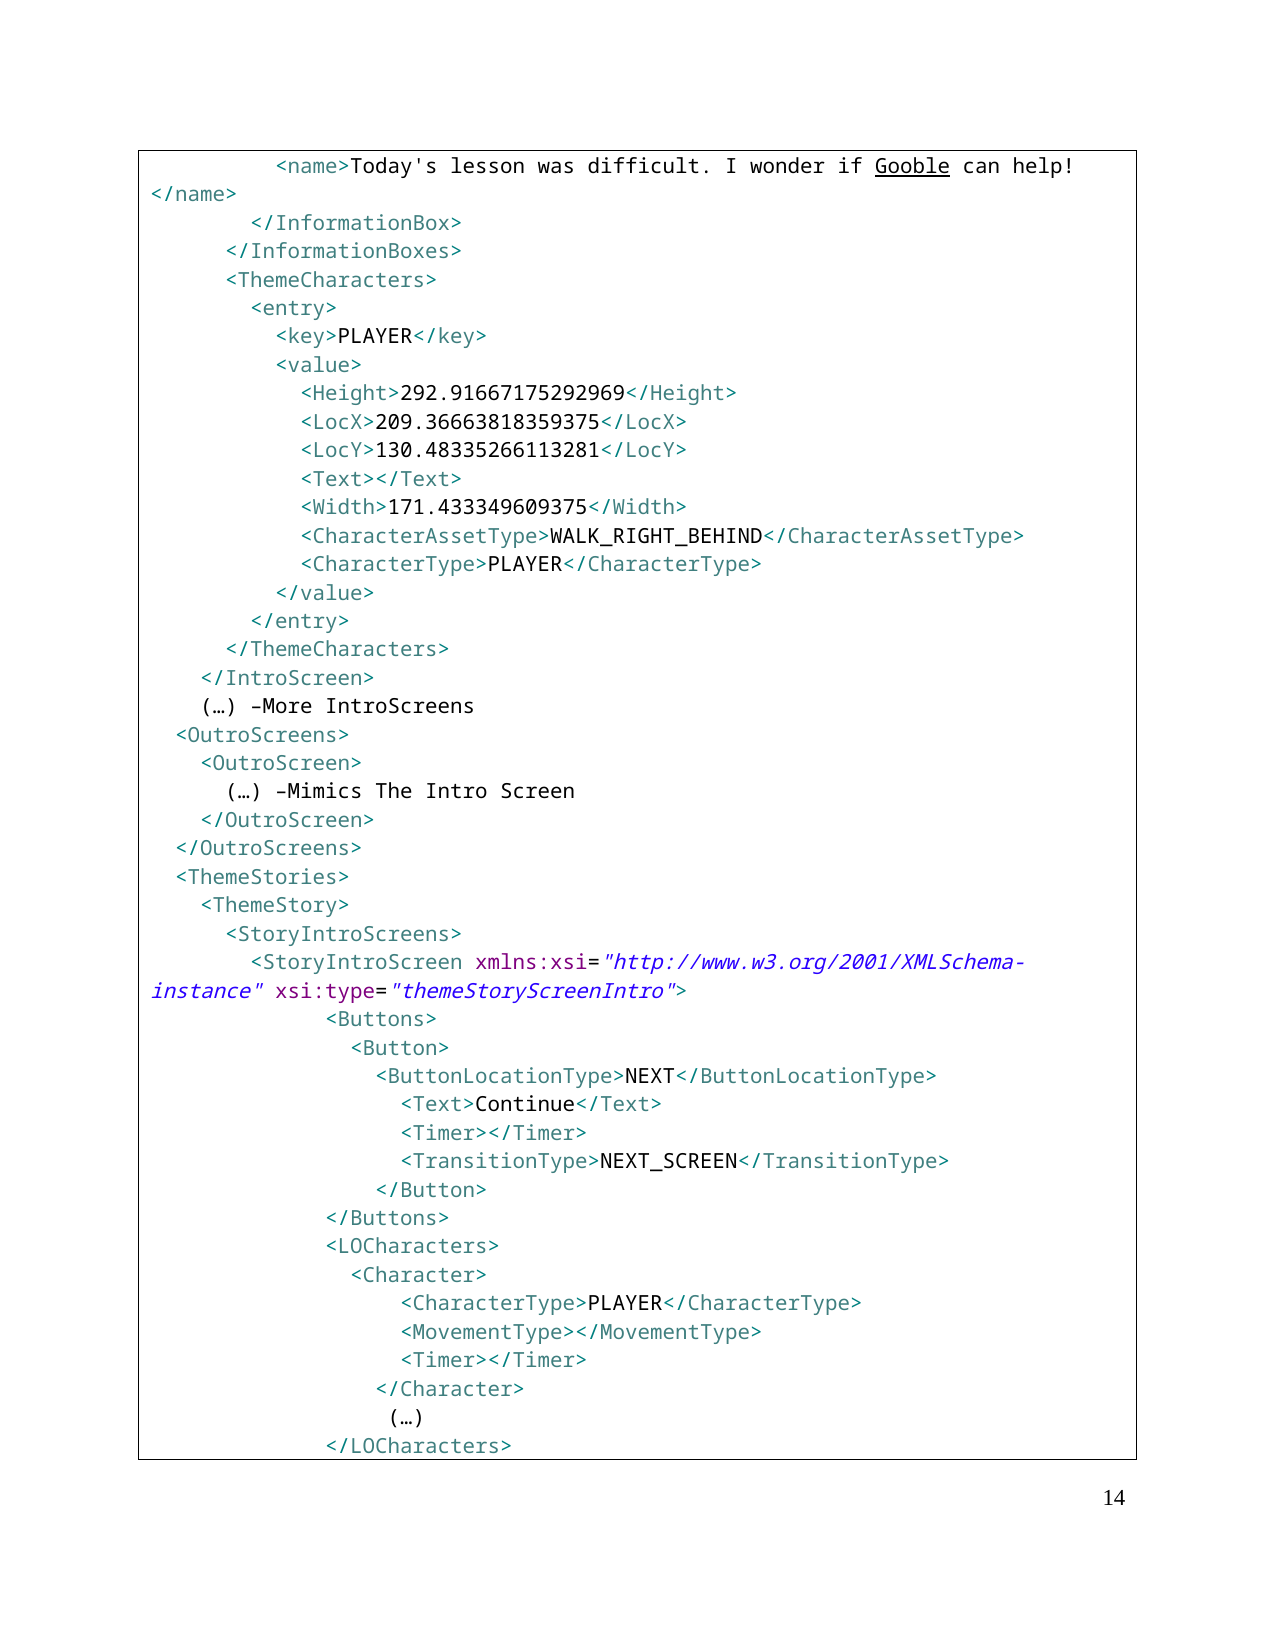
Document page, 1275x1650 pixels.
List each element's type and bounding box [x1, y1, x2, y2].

table_header [139, 151, 1136, 1459]
